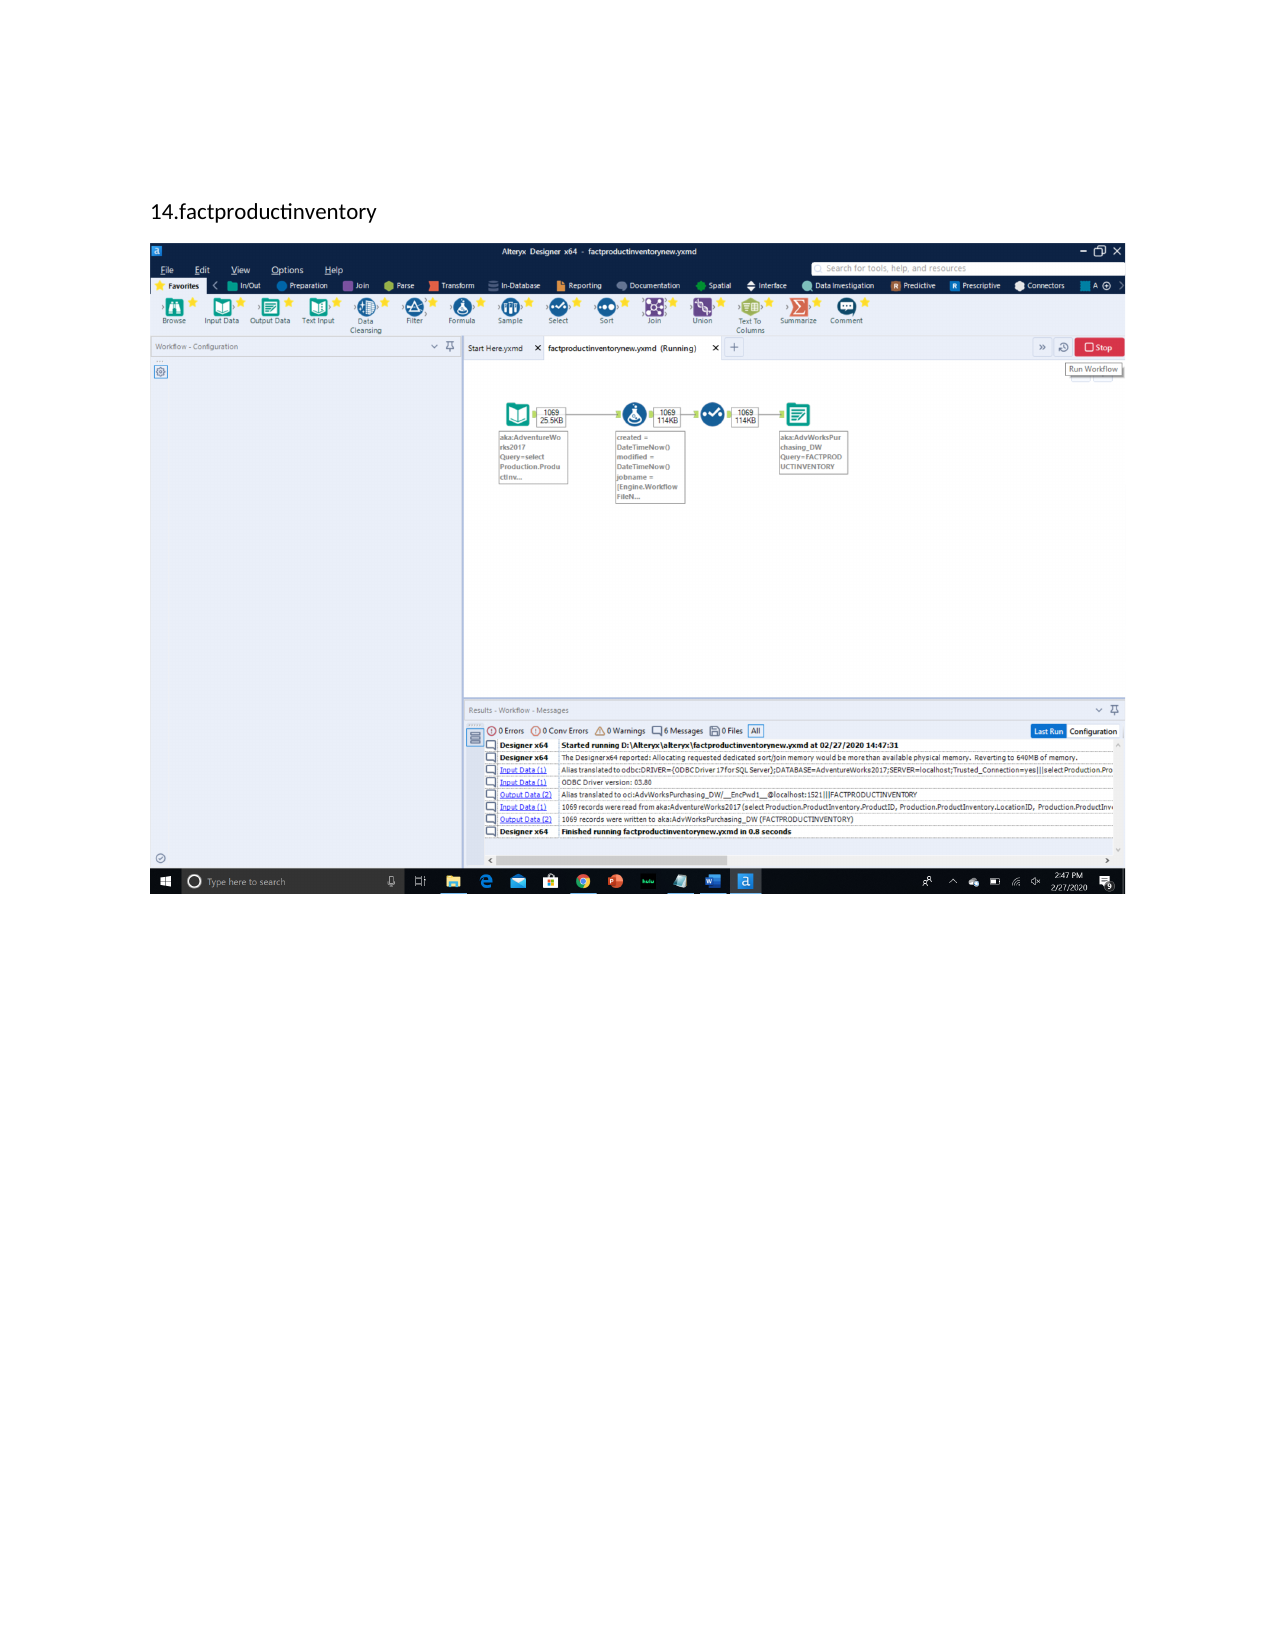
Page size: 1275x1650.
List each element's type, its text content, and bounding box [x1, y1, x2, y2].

text 14.factproductinventory [150, 197, 1125, 225]
picture [150, 243, 1125, 894]
